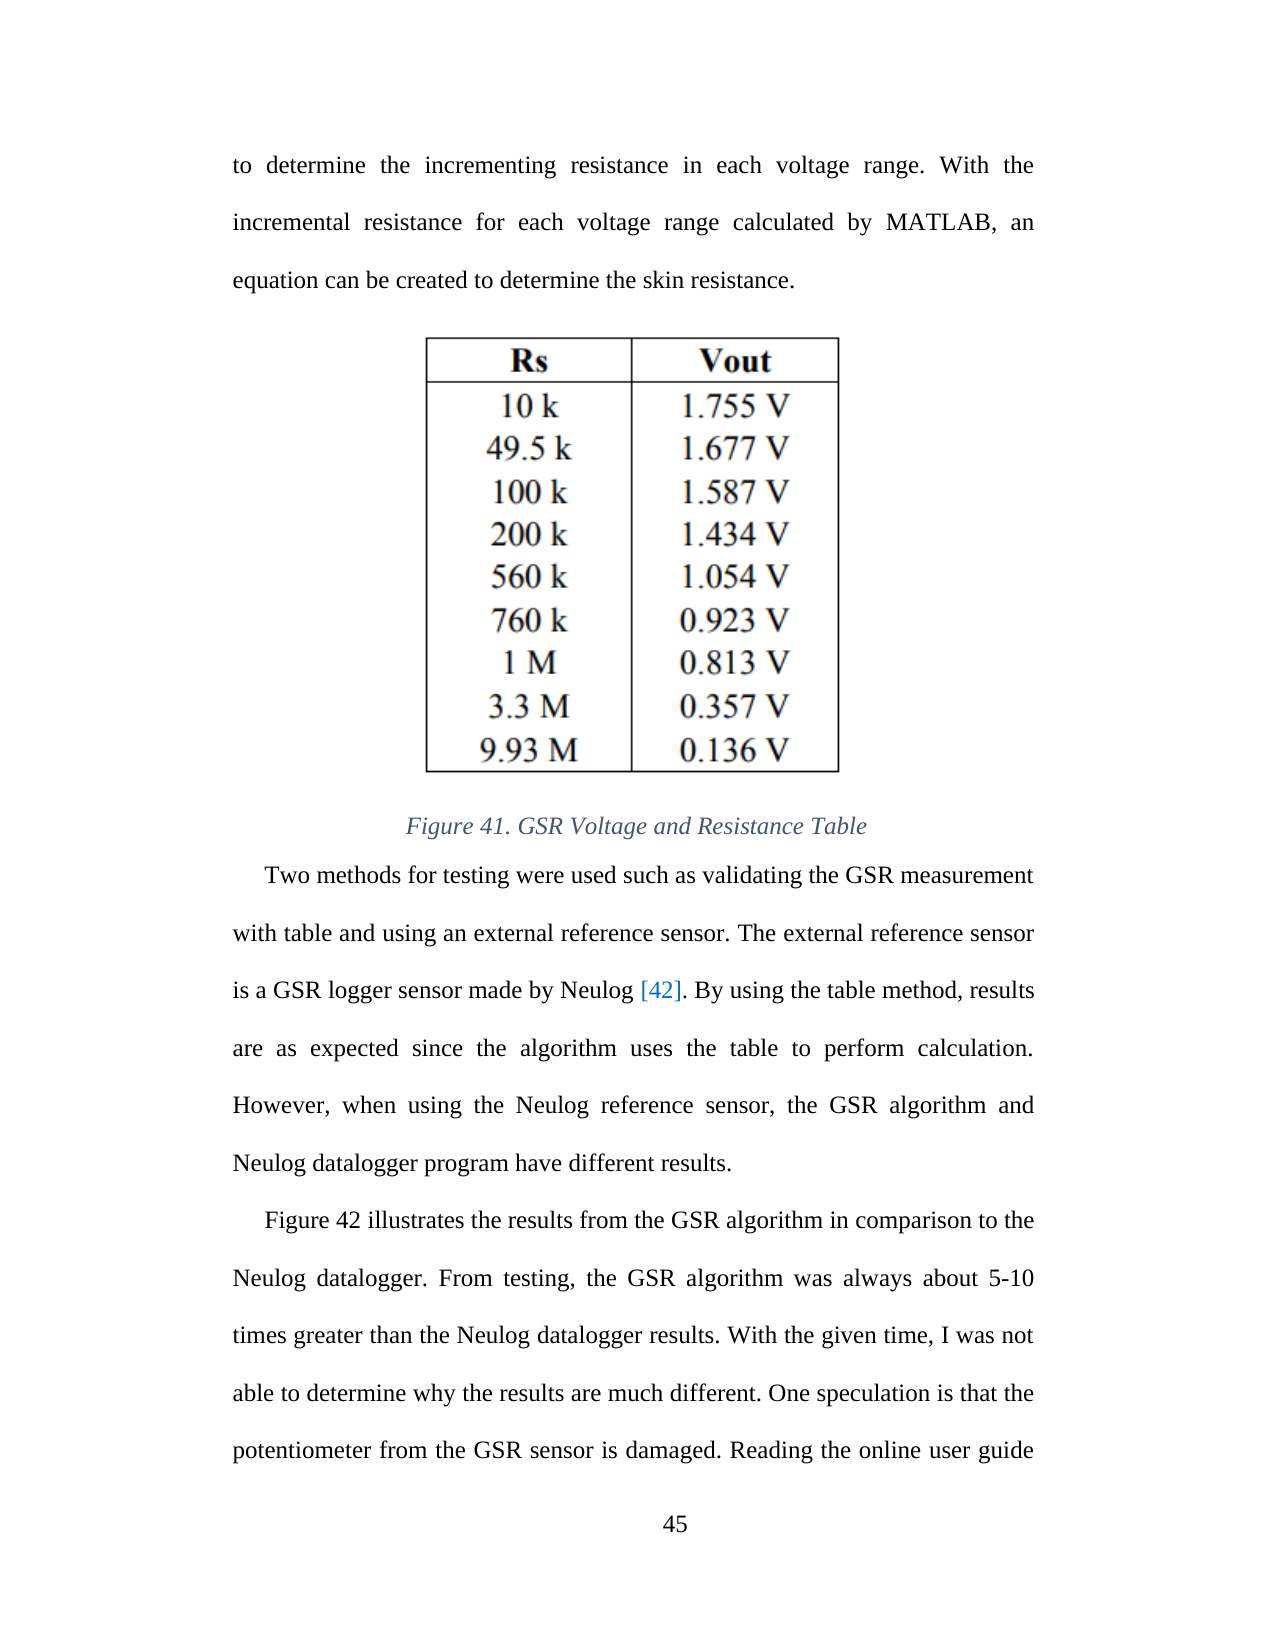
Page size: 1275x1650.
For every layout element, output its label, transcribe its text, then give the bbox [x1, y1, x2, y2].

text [232, 1205, 1035, 1464]
text Two methods for testing were used such as validating the GSR measurement with table and using an external reference sensor. The external reference sensor is a GSR logger sensor made by Neulog []. By using the table method, results are as expected since the algorithm uses the table to perform calculation. However, when using the Neulog reference sensor, the GSR algorithm and Neulog datalogger program have different results. [232, 860, 1035, 1177]
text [232, 150, 1035, 294]
picture [412, 322, 852, 782]
text Figure 41. GSR Voltage and Resistance Table [150, 811, 1125, 839]
